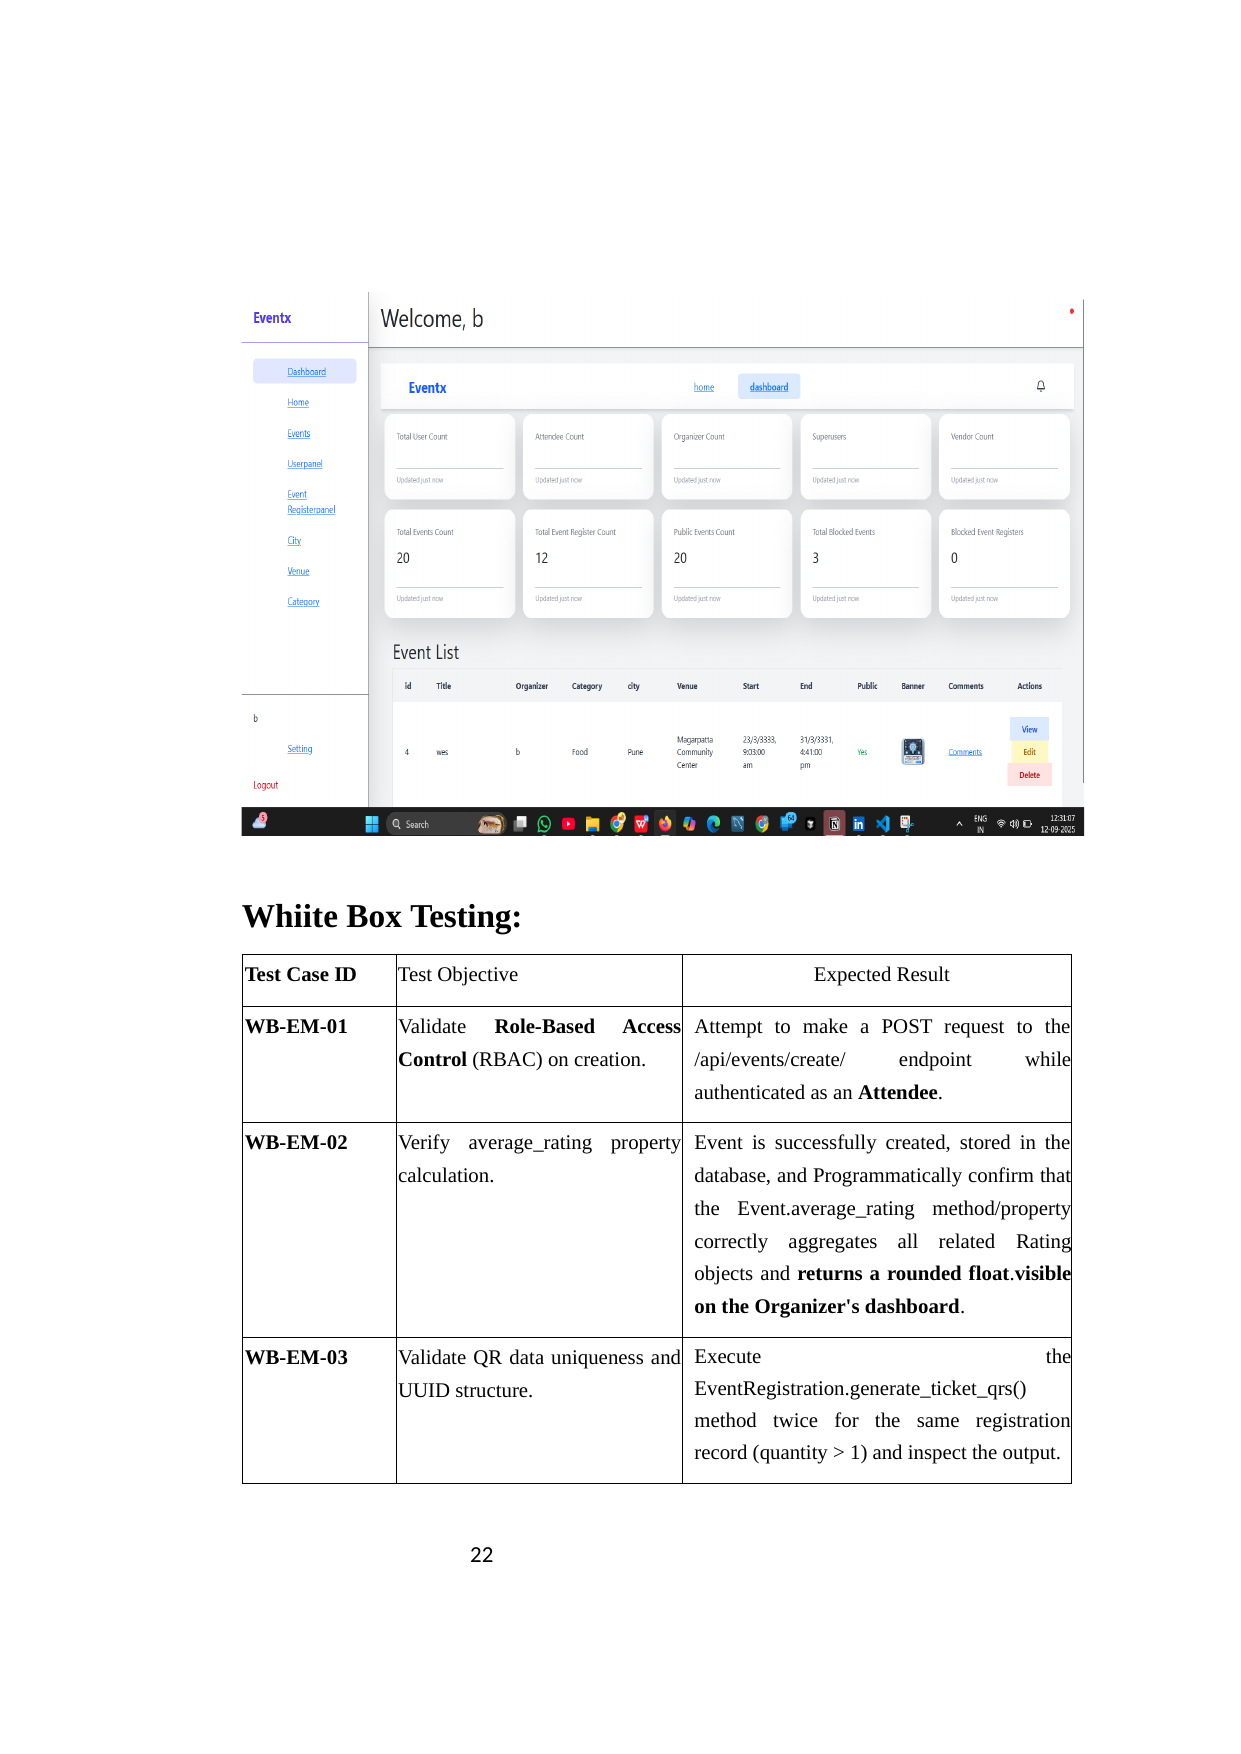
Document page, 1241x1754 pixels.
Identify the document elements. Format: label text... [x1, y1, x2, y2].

table_header Test Objective [397, 955, 682, 1006]
table_cell WB-EM-01 [243, 1007, 396, 1122]
table_cell Attempt to make a POST request to the /api/events/create/ endpoint while authenticated as an Attendee. [683, 1007, 1071, 1122]
table_cell Validate Role-Based Access Control (RBAC) on creation. [397, 1007, 682, 1122]
table_cell Execute the EventRegistration.generate_ticket_qrs() method twice for the same registration record (quantity > 1) and inspect the output. [683, 1338, 1071, 1483]
table_cell Validate QR data uniqueness and UUID structure. [397, 1338, 682, 1483]
list Whiite Box Testing: [242, 896, 1090, 934]
table_cell WB-EM-02 [243, 1123, 396, 1337]
table_header Expected Result [683, 955, 1071, 1006]
table_cell Event is successfully created, stored in the database, and Programmatically confirm that the Event.average_rating method/property correctly aggregates all related Rating objects and returns a rounded float.visible on the Organizer's dashboard. [683, 1123, 1071, 1337]
table_cell WB-EM-03 [243, 1338, 396, 1483]
picture [241, 292, 1085, 836]
table_header Test Case ID [243, 955, 396, 1006]
table_cell Verify average_rating property calculation. [397, 1123, 682, 1337]
